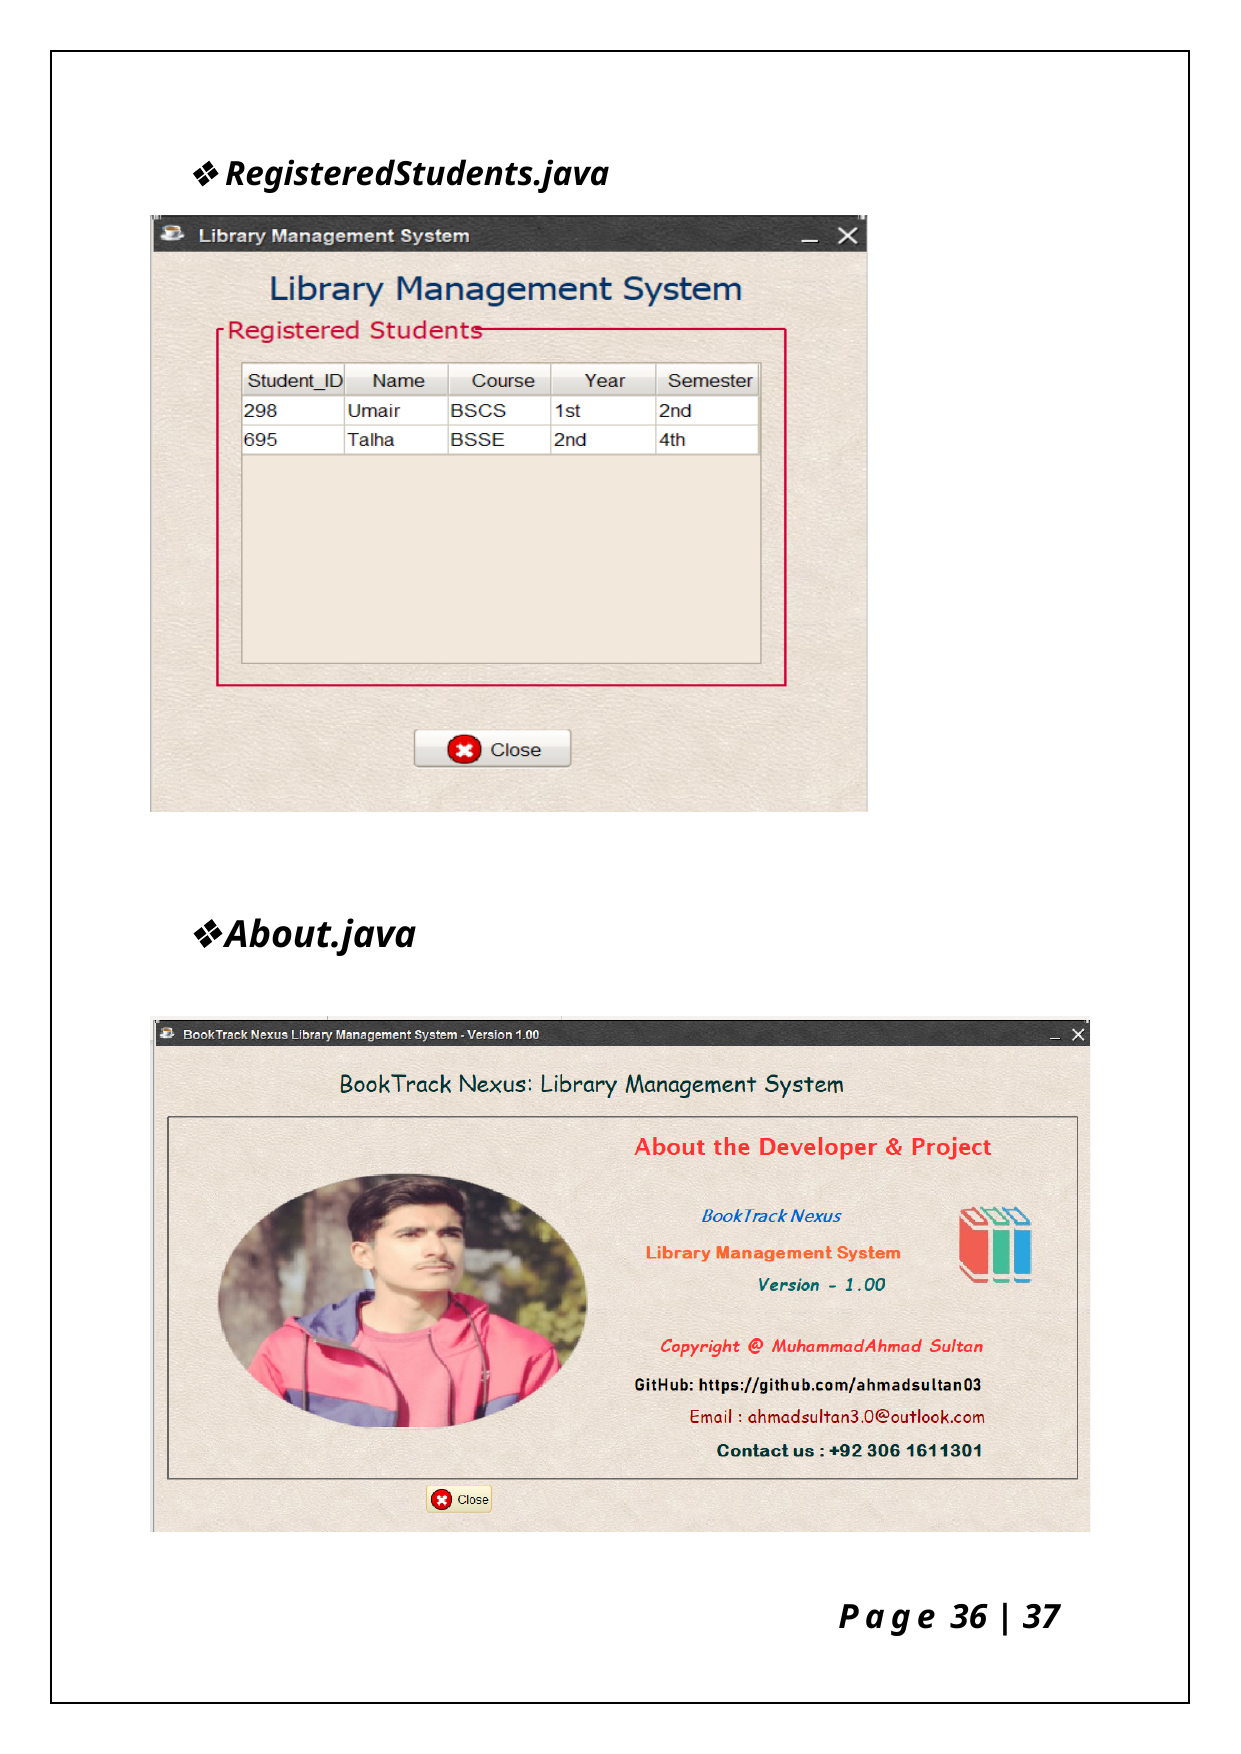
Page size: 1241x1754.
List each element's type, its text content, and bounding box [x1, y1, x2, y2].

list About.java [187, 907, 1090, 958]
list RegisteredStudents.java [187, 150, 1090, 195]
picture [150, 1016, 1091, 1532]
picture [150, 212, 868, 812]
